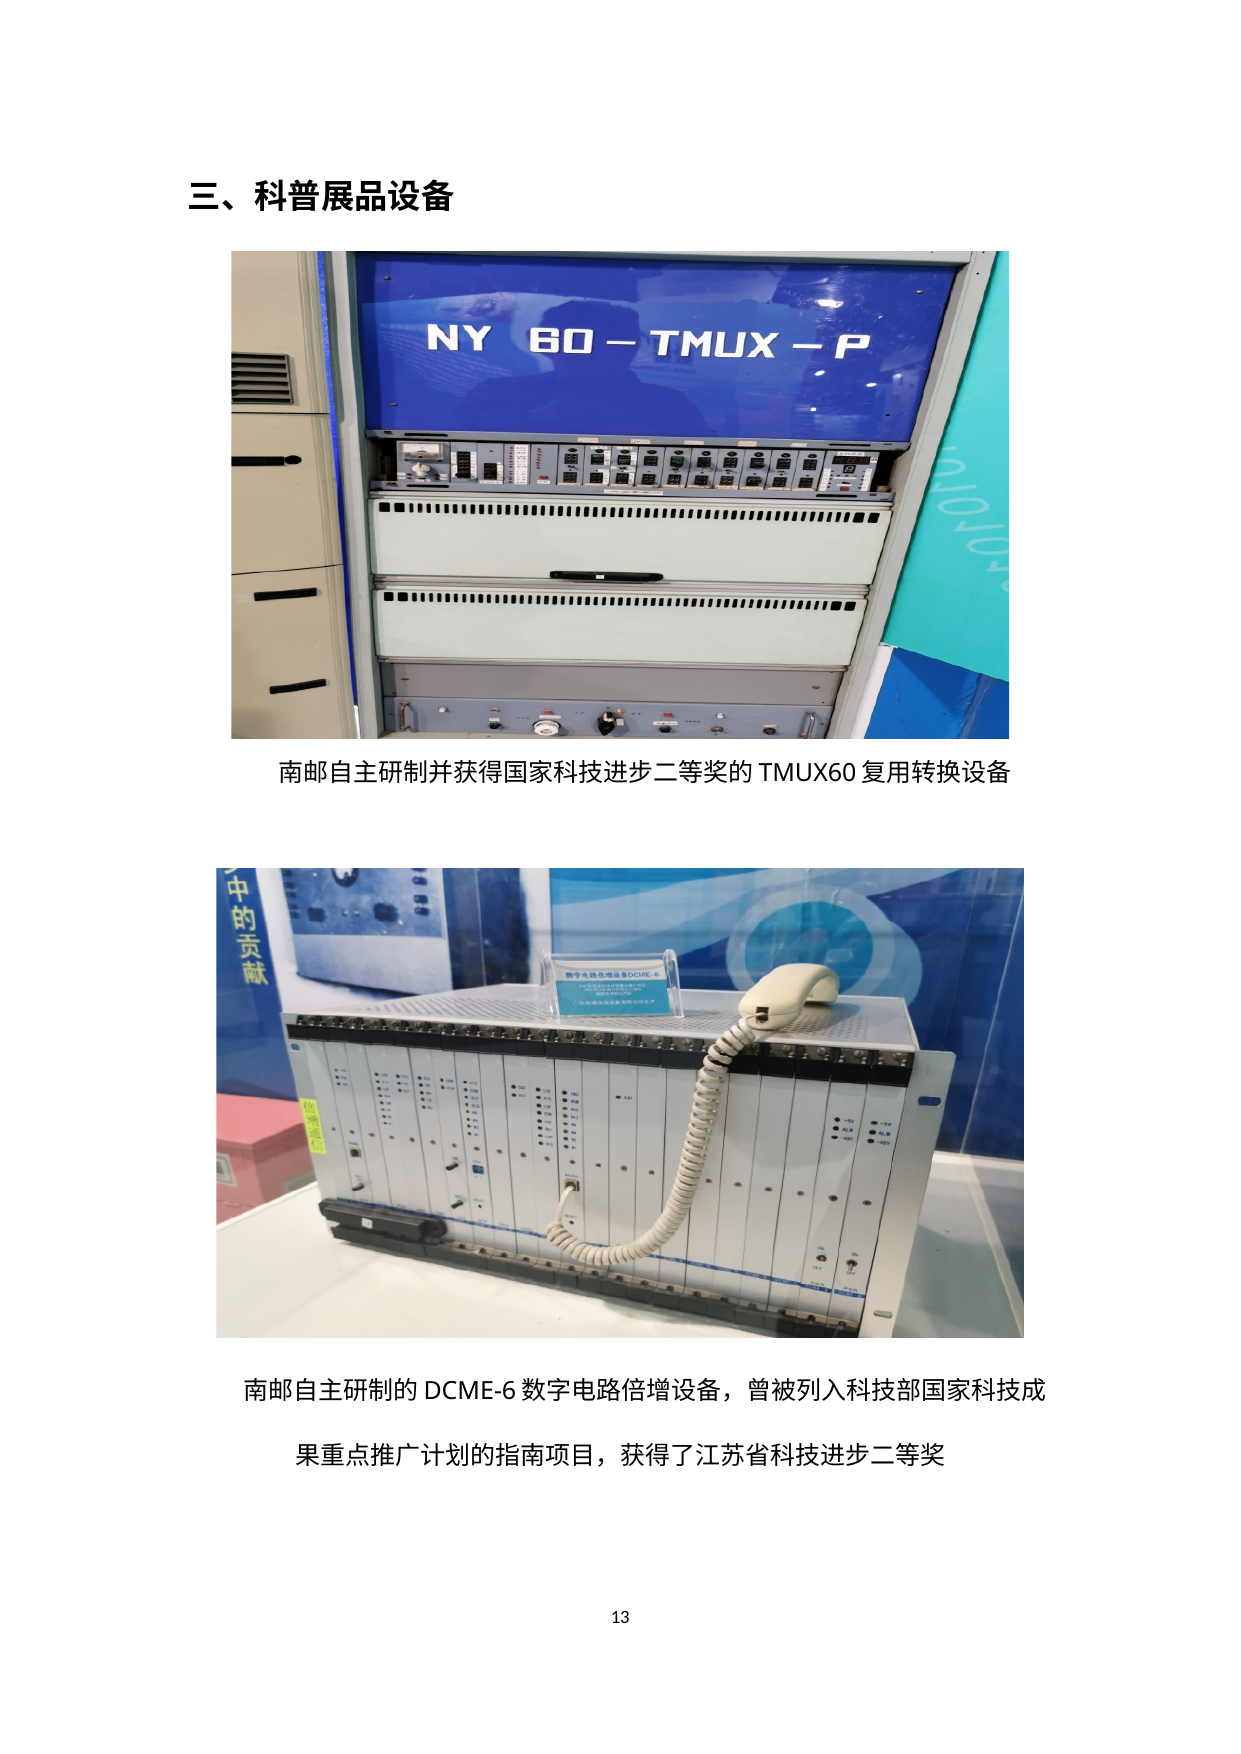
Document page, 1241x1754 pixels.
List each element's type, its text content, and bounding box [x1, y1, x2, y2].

text 南邮自主研制并获得国家科技进步二等奖的TMUX60复用转换设备 [187, 738, 1053, 803]
picture [231, 251, 1010, 739]
subtitle 三、科普展品设备 [187, 162, 1053, 227]
text 南邮自主研制的DCME-6数字电路倍增设备，曾被列入科技部国家科技成果重点推广计划的指南项目，获得了江苏省科技进步二等奖 [187, 1356, 1053, 1486]
picture [216, 868, 1024, 1338]
